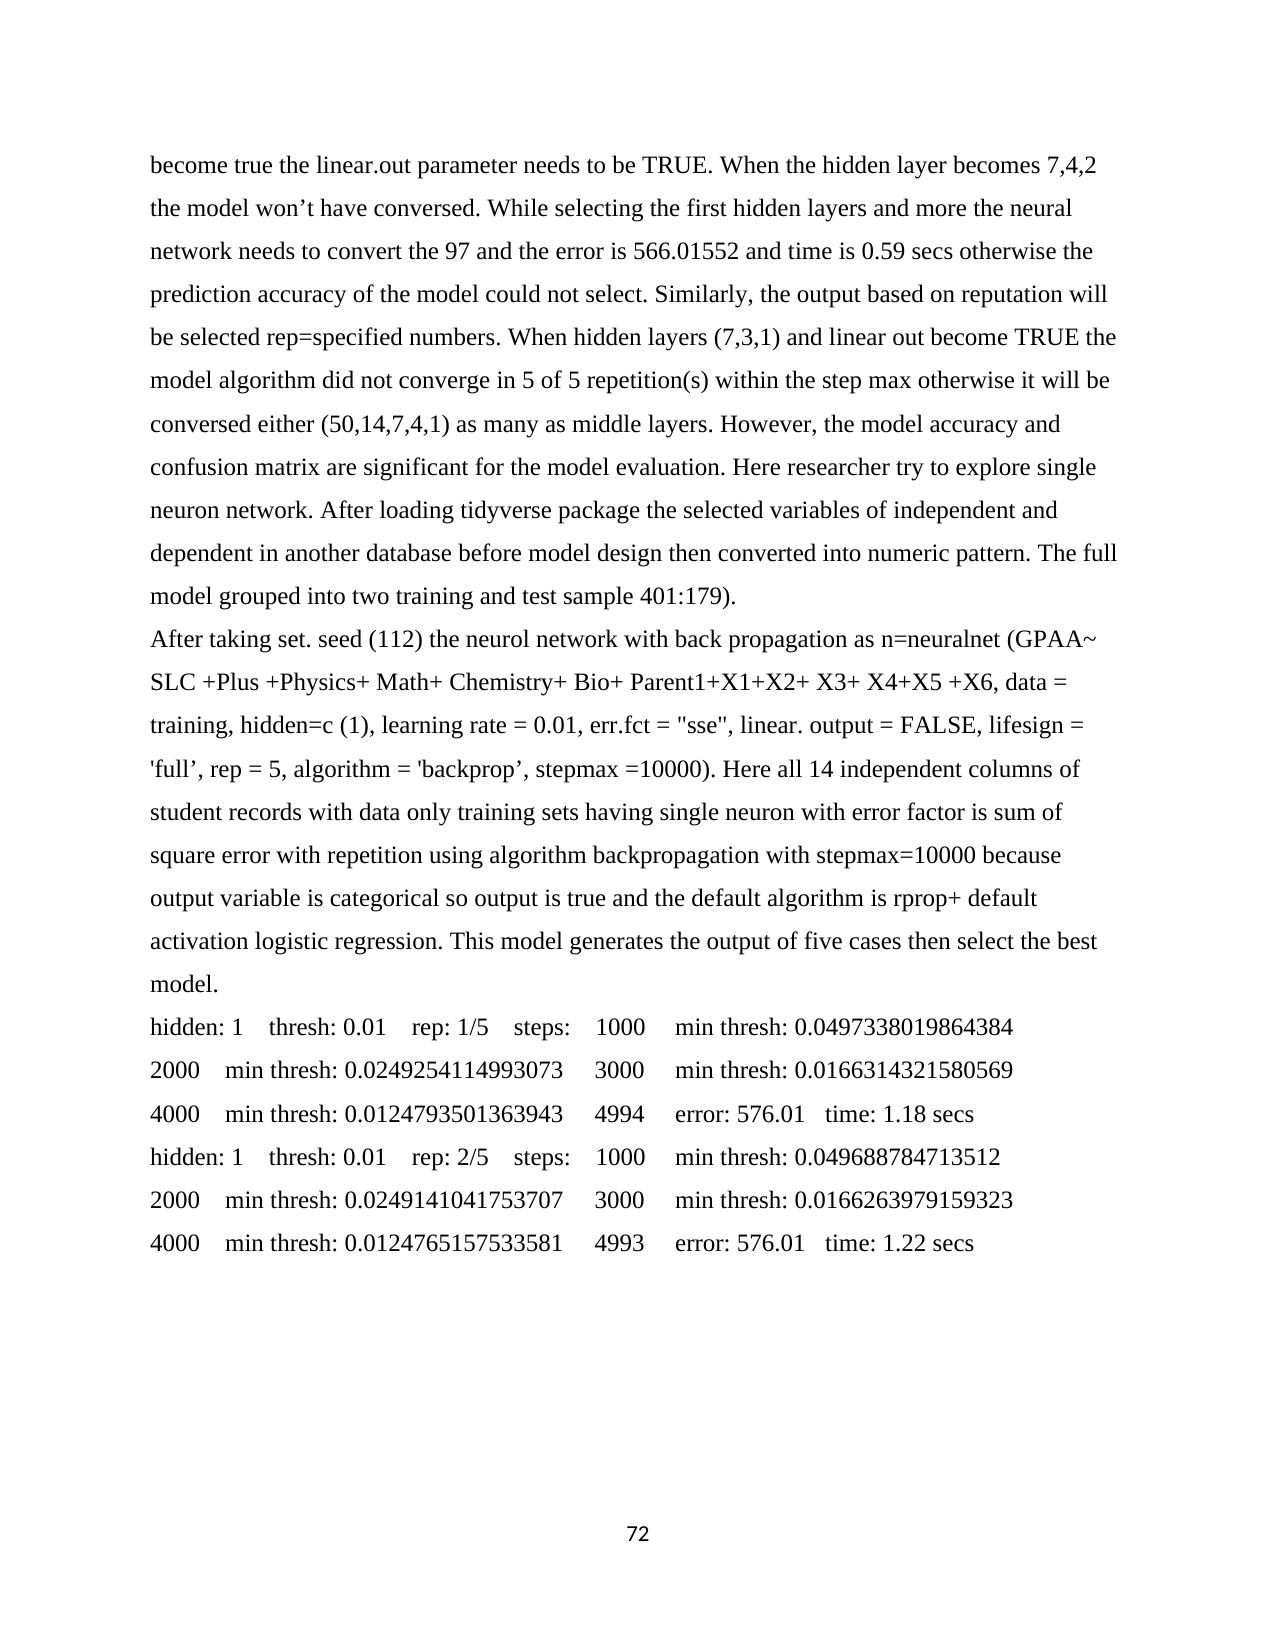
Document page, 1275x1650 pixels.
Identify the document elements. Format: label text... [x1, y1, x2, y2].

text hidden: 1 thresh: 0.01 rep: 1/5 steps: 1000 min thresh: 0.0497338019864384 [150, 1012, 1125, 1041]
text 4000 min thresh: 0.0124793501363943 4994 error: 576.01 time: 1.18 secs [150, 1099, 1125, 1127]
text 2000 min thresh: 0.0249141041753707 3000 min thresh: 0.0166263979159323 [150, 1185, 1125, 1214]
text 2000 min thresh: 0.0249254114993073 3000 min thresh: 0.0166314321580569 [150, 1056, 1125, 1084]
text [150, 150, 1125, 610]
text hidden: 1 thresh: 0.01 rep: 2/5 steps: 1000 min thresh: 0.049688784713512 [150, 1142, 1125, 1171]
text After taking set. seed (112) the neurol network with back propagation as n=neuralnet (GPAA~ SLC +Plus +Physics+ Math+ Chemistry+ Bio+ Parent1+X1+X2+ X3+ X4+X5 +X6, data = training, hidden=c (1), learning rate = 0.01, err.fct = "sse", linear. output = FALSE, lifesign = 'full’, rep = 5, algorithm = 'backprop’, stepmax =10000). Here all 14 independent columns of student records with data only training sets having single neuron with error factor is sum of square error with repetition using algorithm backpropagation with stepmax=10000 because output variable is categorical so output is true and the default algorithm is rprop+ default activation logistic regression. This model generates the output of five cases then select the best model. [150, 624, 1125, 998]
text 4000 min thresh: 0.0124765157533581 4993 error: 576.01 time: 1.22 secs [150, 1228, 1125, 1257]
